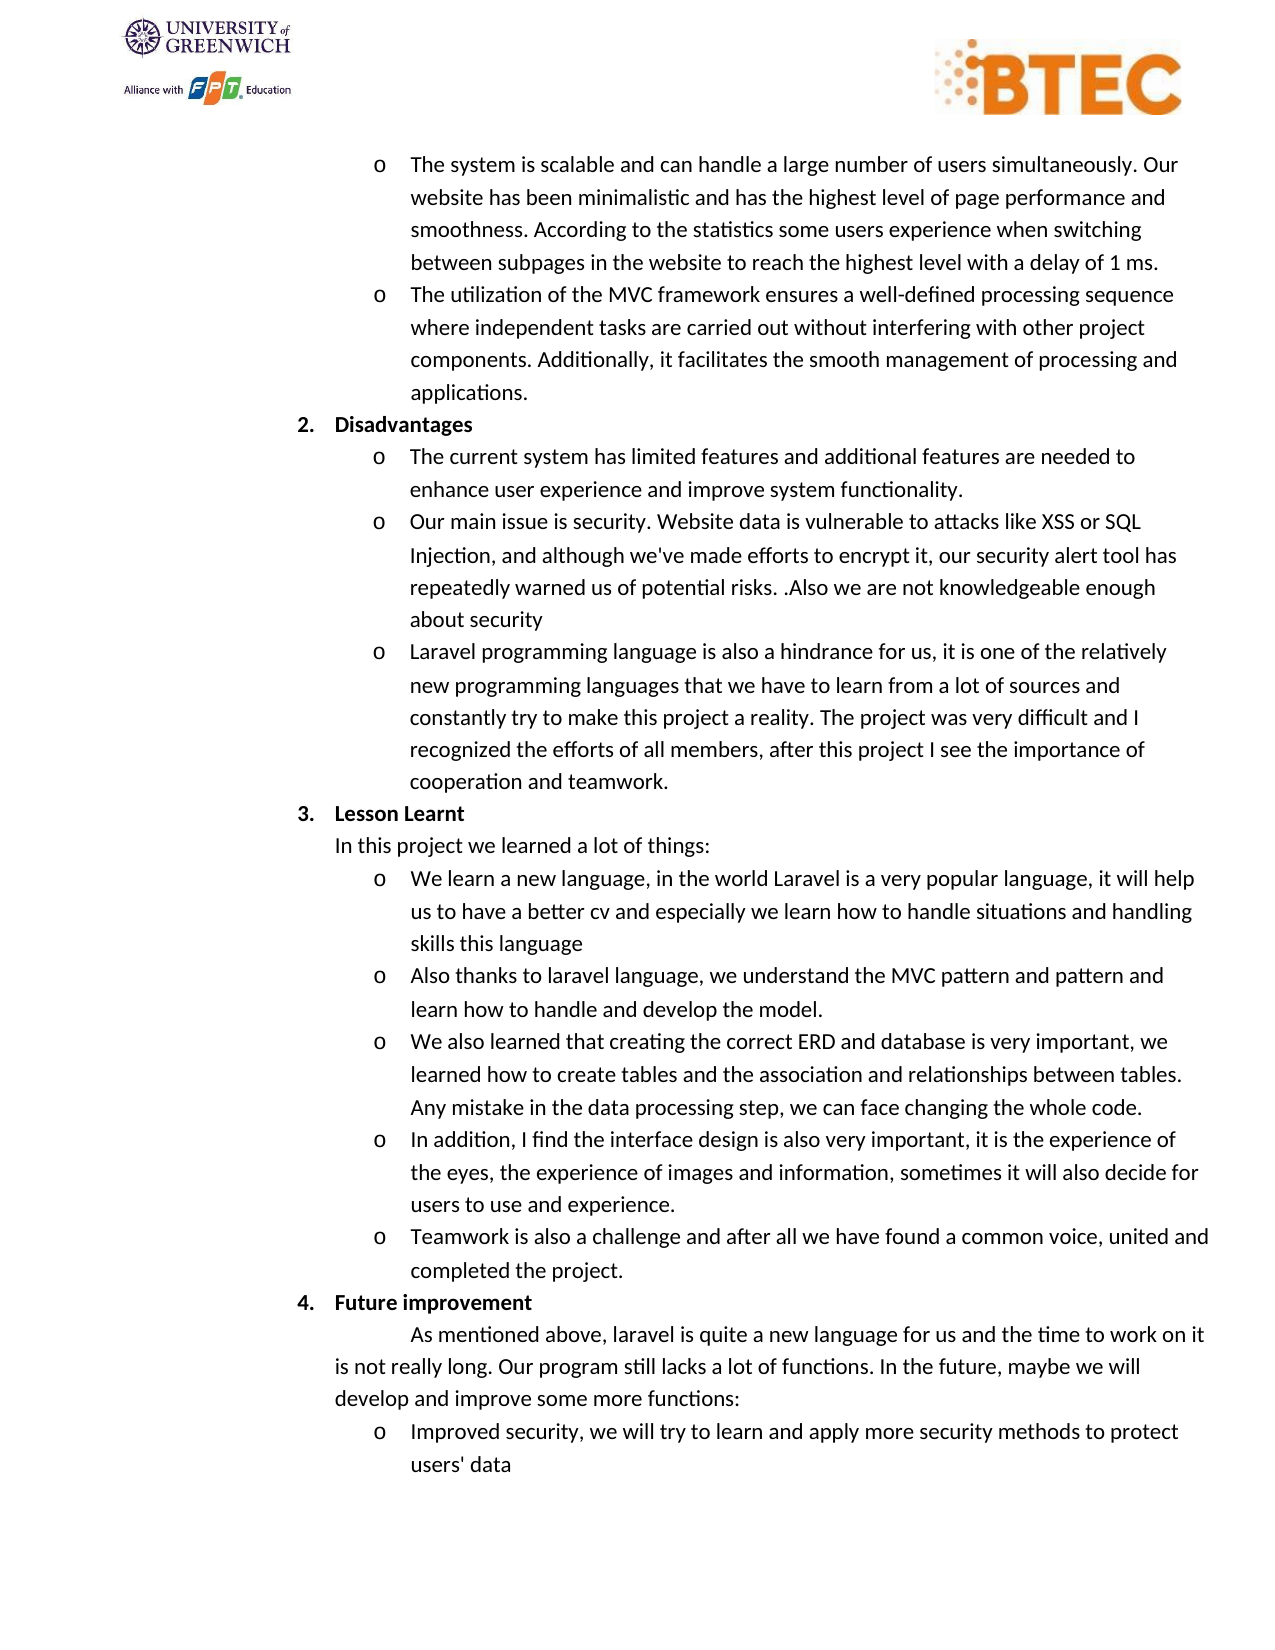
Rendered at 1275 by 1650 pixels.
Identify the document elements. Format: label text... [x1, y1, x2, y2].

picture [934, 39, 1182, 115]
list Teamwork is also a challenge and after all we have found a common voice, united and completed the project. [373, 1222, 1212, 1284]
list We also learned that creating the correct ERD and database is very important, we learned how to create tables and the association and relationships between tables. Any mistake in the data processing step, we can face changing the whole code. [373, 1027, 1212, 1121]
list Lesson Learnt [297, 799, 1212, 827]
list We learn a new language, in the world Laravel is a very popular language, it will help us to have a better cv and especially we learn how to handle situations and handling skills this language [373, 864, 1212, 957]
list Future improvement [297, 1288, 1212, 1316]
picture [110, 4, 303, 116]
list Disadvantages [297, 410, 1212, 438]
list Also thanks to laravel language, we understand the MVC pattern and pattern and learn how to handle and develop the model. [373, 962, 1212, 1023]
list The current system has limited features and additional features are needed to enhance user experience and improve system functionality. [372, 442, 1212, 503]
list As mentioned above, laravel is quite a new language for us and the time to work on it is not really long. Our program still lacks a lot of functions. In the future, maybe we will develop and improve some more functions: [334, 1320, 1212, 1413]
list Improved security, we will try to learn and apply more security methods to protect users' data [373, 1417, 1212, 1478]
list The system is scalable and can handle a large number of users simultaneously. Our website has been minimalistic and has the highest level of page performance and smoothness. According to the statistics some users experience when switching between subpages in the website to reach the highest level with a delay of 1 ms. [373, 150, 1212, 276]
list In this project we learned a lot of things: [334, 832, 1212, 860]
list In addition, I find the interface design is also very important, it is the experience of the eyes, the experience of images and information, sometimes it will also decide for users to use and experience. [373, 1125, 1212, 1218]
list Our main issue is security. Website data is vulnerable to attacks like XSS or SQL Injection, and although we've made efforts to encrypt it, our security alert tool has repeatedly warned us of potential risks. .Also we are not knowledgeable enough about security [372, 507, 1212, 633]
list The utilization of the MVC framework ensures a well-defined processing sequence where independent tasks are carried out without interfering with other project components. Additionally, it facilitates the smooth management of processing and applications. [373, 280, 1212, 406]
list Laravel programming language is also a hindrance for us, it is one of the relatively new programming languages that we have to learn from a lot of sources and constantly try to make this project a reality. The project was very difficult and I recognized the efforts of all members, after this project I see the importance of cooperation and teamwork. [372, 637, 1212, 795]
